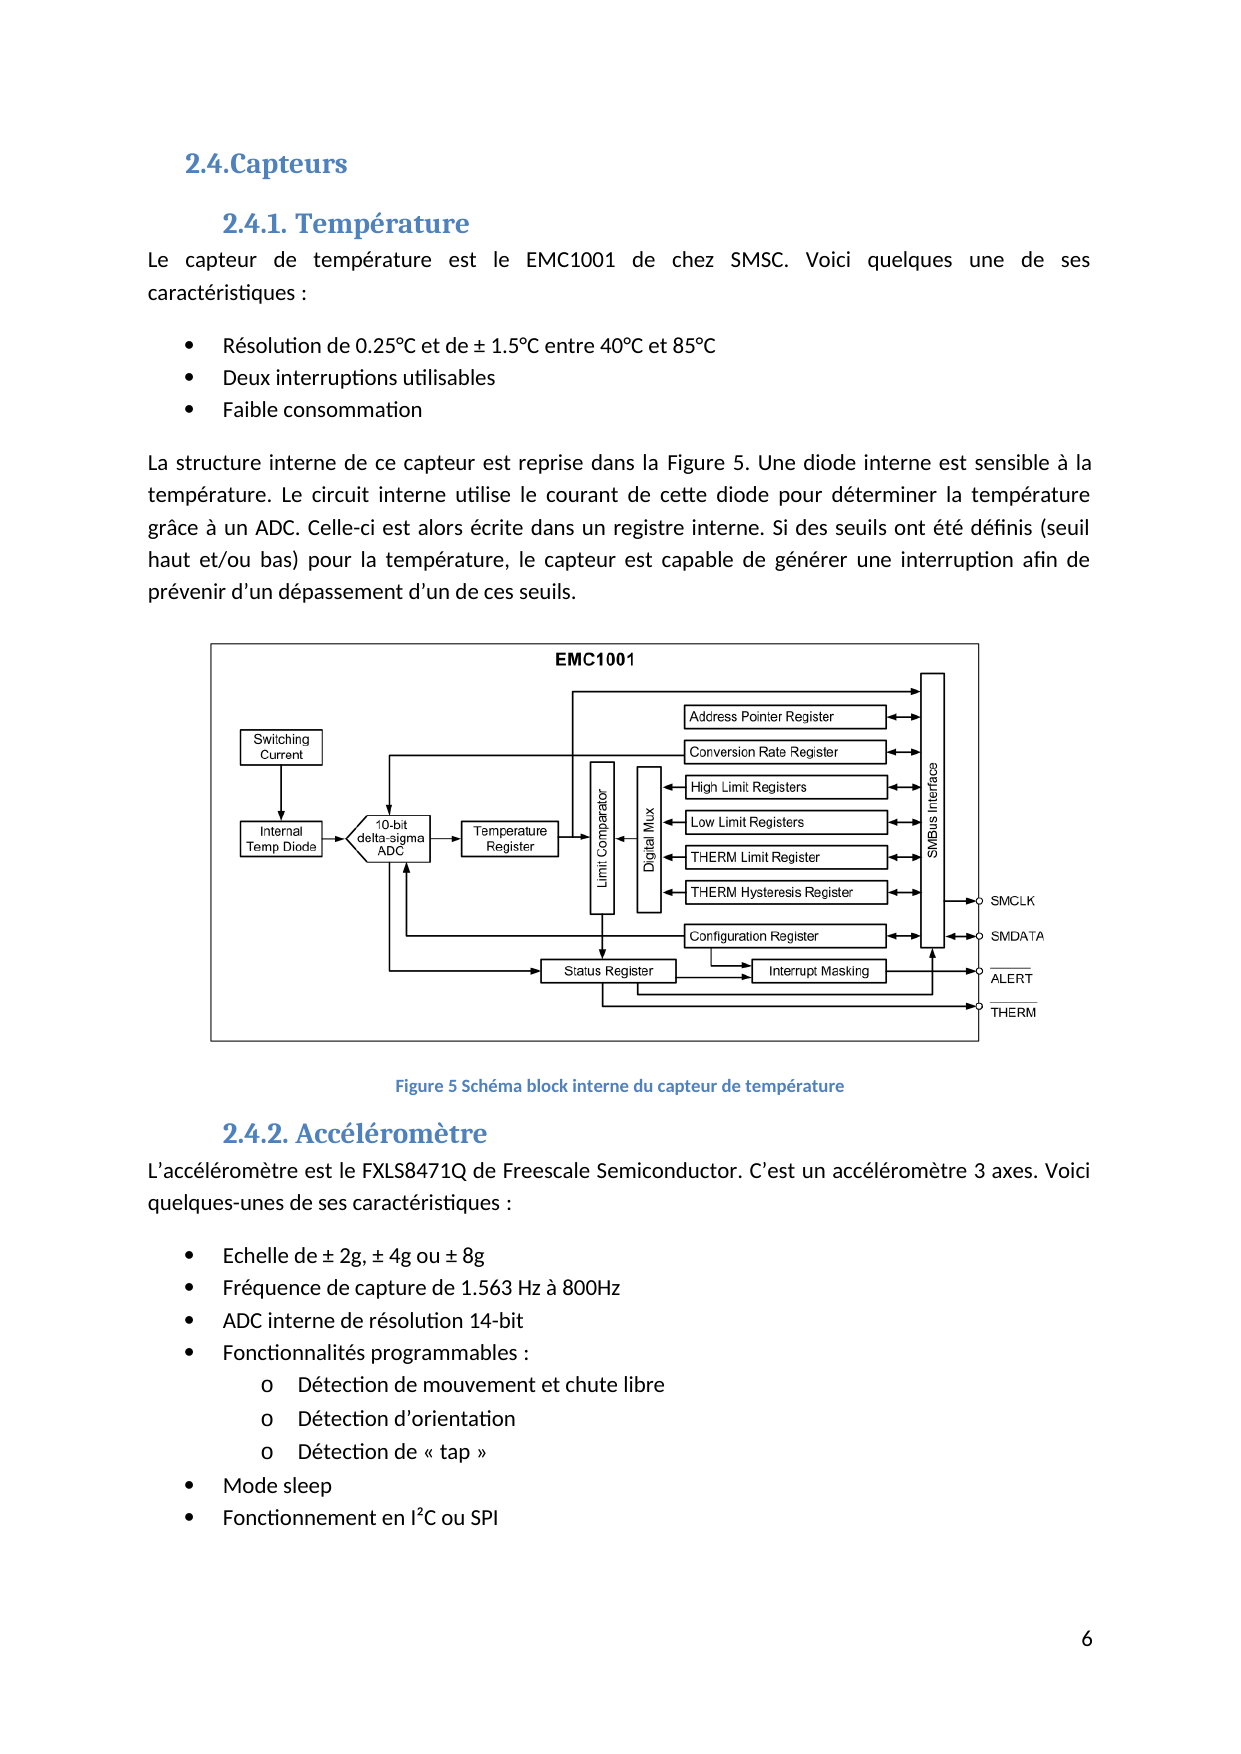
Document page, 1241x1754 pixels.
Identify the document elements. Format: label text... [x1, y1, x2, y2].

text L’accéléromètre est le FXLS8471Q de Freescale Semiconductor. C’est un accéléromètre 3 axes. Voici quelques-unes de ses caractéristiques : [148, 1156, 1092, 1216]
list Mode sleep [185, 1471, 1092, 1499]
list Fonctionnalités programmables : [185, 1338, 1092, 1366]
list Deux interruptions utilisables [185, 363, 1092, 391]
text Le capteur de température est le EMC1001 de chez SMSC. Voici quelques une de ses caractéristiques : [148, 246, 1092, 306]
list Détection de « tap » [260, 1437, 1092, 1466]
list ADC interne de résolution 14-bit [185, 1306, 1092, 1334]
list Résolution de 0.25°C et de ± 1.5°C entre 40°C et 85°C [185, 331, 1092, 359]
subtitle Accéléromètre [223, 1118, 1092, 1151]
list Faible consommation [185, 395, 1092, 423]
picture [196, 630, 1044, 1049]
subtitle Capteurs [185, 148, 1092, 181]
text La structure interne de ce capteur est reprise dans la Figure 5. Une diode interne est sensible à la température. Le circuit interne utilise le courant de cette diode pour déterminer la température grâce à un ADC. Celle-ci est alors écrite dans un registre interne. Si des seuils ont été définis (seuil haut et/ou bas) pour la température, le capteur est capable de générer une interruption afin de prévenir d’un dépassement d’un de ces seuils. [148, 448, 1092, 605]
subtitle Température [223, 207, 1092, 241]
list Echelle de ± 2g, ± 4g ou ± 8g [185, 1241, 1092, 1269]
list Détection de mouvement et chute libre [260, 1370, 1092, 1399]
list Fréquence de capture de 1.563 Hz à 800Hz [185, 1273, 1092, 1302]
list Fonctionnement en I²C ou SPI [185, 1503, 1092, 1531]
list Détection d’orientation [260, 1404, 1092, 1433]
